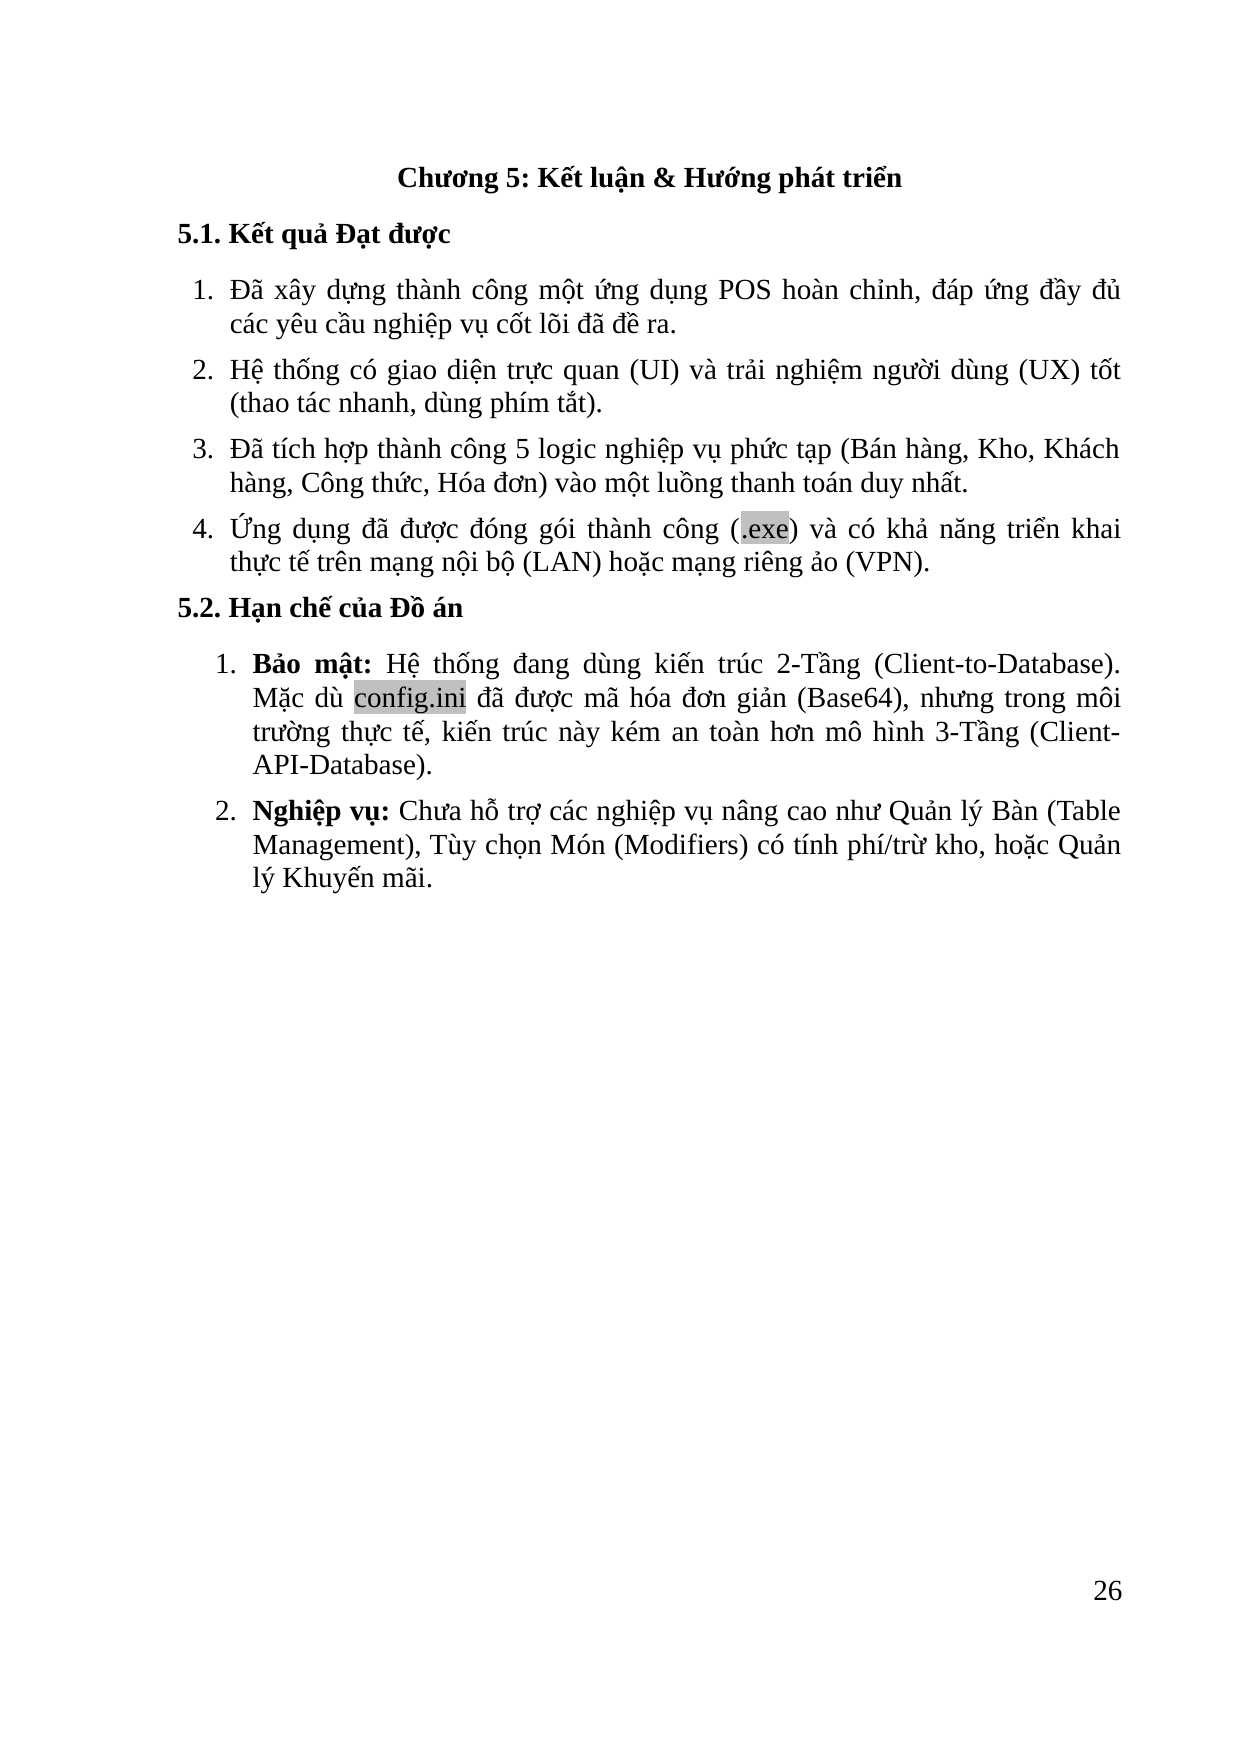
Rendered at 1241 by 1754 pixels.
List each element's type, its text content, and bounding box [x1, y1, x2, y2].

subtitle 5.1. Kết quả Đạt được [177, 216, 1122, 250]
subtitle 5.2. Hạn chế của Đồ án [177, 591, 1122, 624]
list Bảo mật: Hệ thống đang dùng kiến trúc 2-Tầng (Client-to-Database). Mặc dù config.ini đã được mã hóa đơn giản (Base64), nhưng trong môi trường thực tế, kiến trúc này kém an toàn hơn mô hình 3-Tầng (Client-API-Database). [215, 647, 1122, 781]
list Đã tích hợp thành công 5 logic nghiệp vụ phức tạp (Bán hàng, Kho, Khách hàng, Công thức, Hóa đơn) vào một luồng thanh toán duy nhất. [192, 431, 1122, 498]
list Ứng dụng đã được đóng gói thành công (.exe) và có khả năng triển khai thực tế trên mạng nội bộ (LAN) hoặc mạng riêng ảo (VPN). [192, 511, 1122, 578]
list Hệ thống có giao diện trực quan (UI) và trải nghiệm người dùng (UX) tốt (thao tác nhanh, dùng phím tắt). [192, 352, 1122, 419]
list Đã xây dựng thành công một ứng dụng POS hoàn chỉnh, đáp ứng đầy đủ các yêu cầu nghiệp vụ cốt lõi đã đề ra. [192, 272, 1122, 339]
subtitle Chương 5: Kết luận & Hướng phát triển [177, 160, 1122, 194]
list Nghiệp vụ: Chưa hỗ trợ các nghiệp vụ nâng cao như Quản lý Bàn (Table Management), Tùy chọn Món (Modifiers) có tính phí/trừ kho, hoặc Quản lý Khuyến mãi. [215, 793, 1122, 894]
